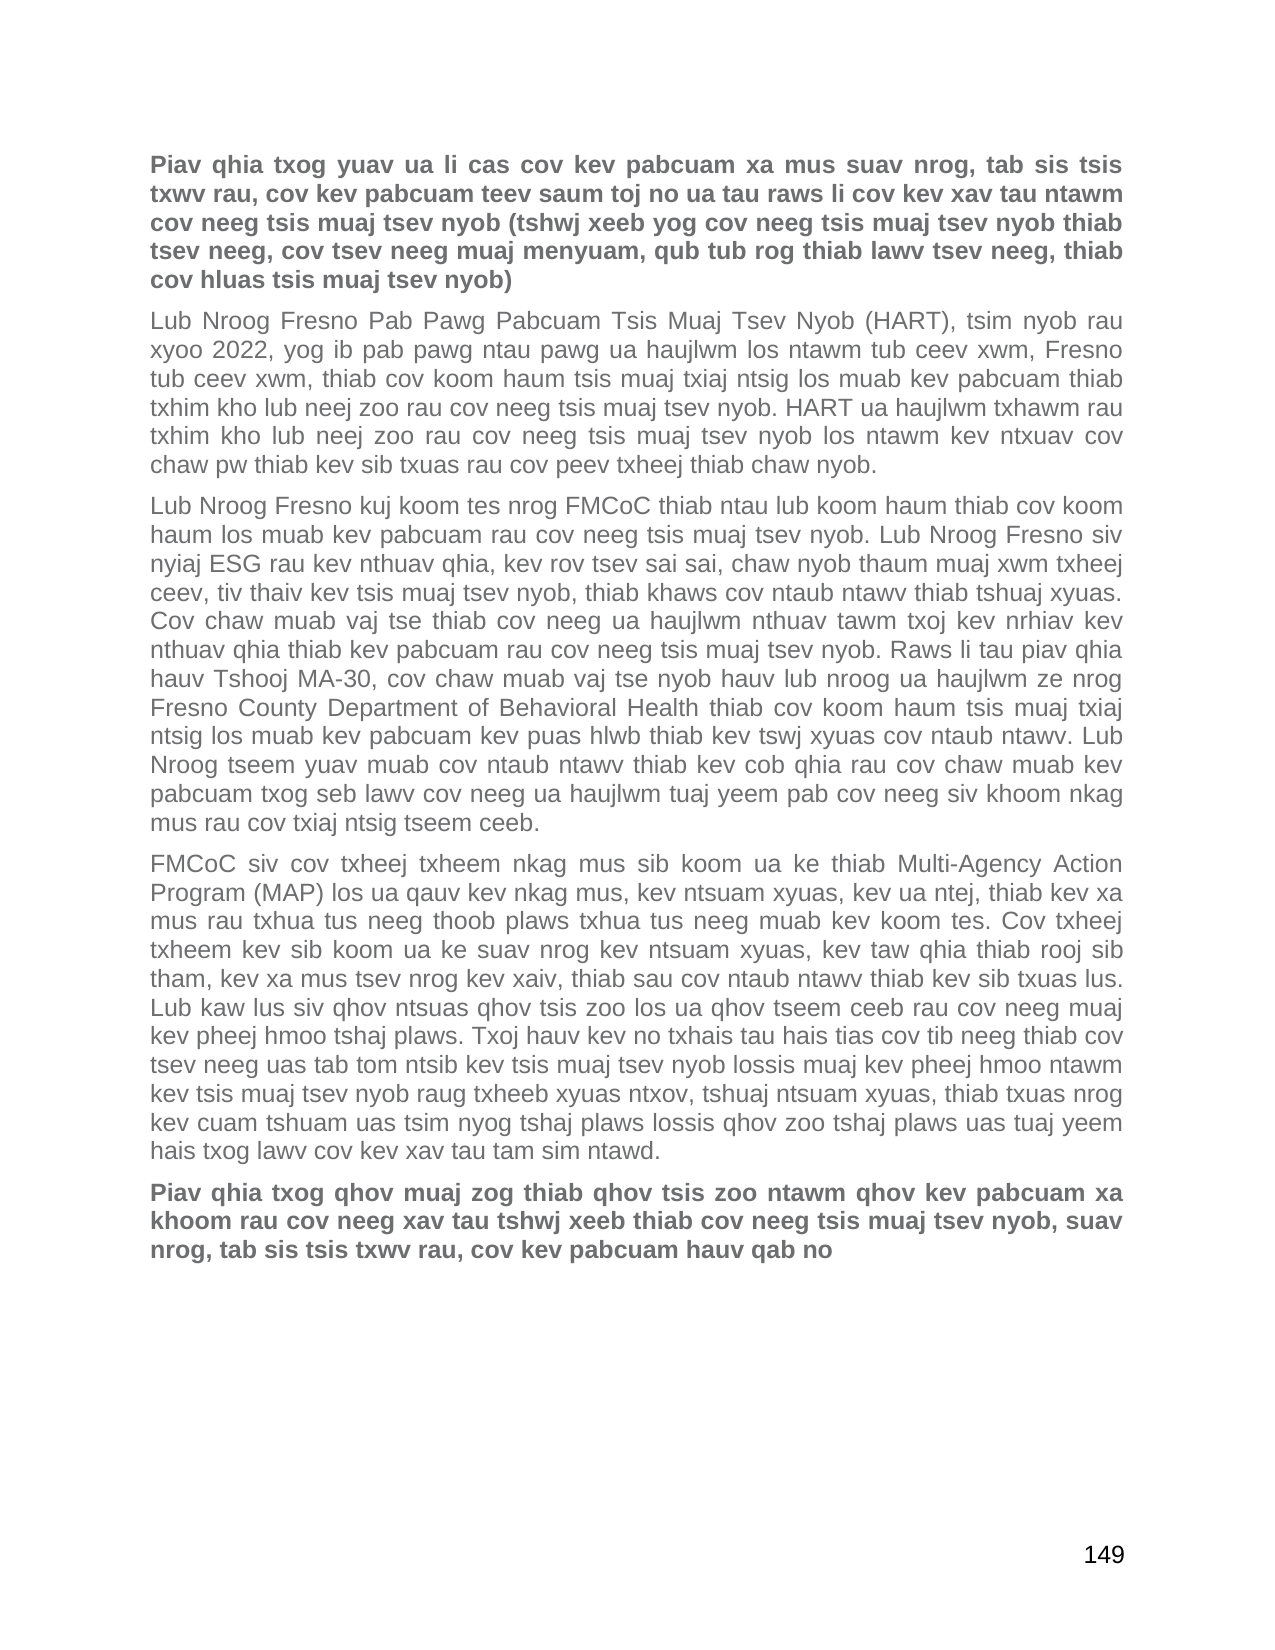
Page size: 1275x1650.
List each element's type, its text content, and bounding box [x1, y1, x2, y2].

text Piav qhia txog qhov muaj zog thiab qhov tsis zoo ntawm qhov kev pabcuam xa khoom rau cov neeg xav tau tshwj xeeb thiab cov neeg tsis muaj tsev nyob, suav nrog, tab sis tsis txwv rau, cov kev pabcuam hauv qab no [150, 1177, 1125, 1264]
text Piav qhia txog yuav ua li cas cov kev pabcuam xa mus suav nrog, tab sis tsis txwv rau, cov kev pabcuam teev saum toj no ua tau raws li cov kev xav tau ntawm cov neeg tsis muaj tsev nyob (tshwj xeeb yog cov neeg tsis muaj tsev nyob thiab tsev neeg, cov tsev neeg muaj menyuam, qub tub rog thiab lawv tsev neeg, thiab cov hluas tsis muaj tsev nyob) [150, 150, 1125, 294]
text Lub Nroog Fresno Pab Pawg Pabcuam Tsis Muaj Tsev Nyob (HART), tsim nyob rau xyoo 2022, yog ib pab pawg ntau pawg ua haujlwm los ntawm tub ceev xwm, Fresno tub ceev xwm, thiab cov koom haum tsis muaj txiaj ntsig los muab kev pabcuam thiab txhim kho lub neej zoo rau cov neeg tsis muaj tsev nyob. HART ua haujlwm txhawm rau txhim kho lub neej zoo rau cov neeg tsis muaj tsev nyob los ntawm kev ntxuav cov chaw pw thiab kev sib txuas rau cov peev txheej thiab chaw nyob. [150, 306, 1125, 479]
text Lub Nroog Fresno kuj koom tes nrog FMCoC thiab ntau lub koom haum thiab cov koom haum los muab kev pabcuam rau cov neeg tsis muaj tsev nyob. Lub Nroog Fresno siv nyiaj ESG rau kev nthuav qhia, kev rov tsev sai sai, chaw nyob thaum muaj xwm txheej ceev, tiv thaiv kev tsis muaj tsev nyob, thiab khaws cov ntaub ntawv thiab tshuaj xyuas. Cov chaw muab vaj tse thiab cov neeg ua haujlwm nthuav tawm txoj kev nrhiav kev nthuav qhia thiab kev pabcuam rau cov neeg tsis muaj tsev nyob. Raws li tau piav qhia hauv Tshooj MA-30, cov chaw muab vaj tse nyob hauv lub nroog ua haujlwm ze nrog Fresno County Department of Behavioral Health thiab cov koom haum tsis muaj txiaj ntsig los muab kev pabcuam kev puas hlwb thiab kev tswj xyuas cov ntaub ntawv. Lub Nroog tseem yuav muab cov ntaub ntawv thiab kev cob qhia rau cov chaw muab kev pabcuam txog seb lawv cov neeg ua haujlwm tuaj yeem pab cov neeg siv khoom nkag mus rau cov txiaj ntsig tseem ceeb. [150, 491, 1125, 836]
text FMCoC siv cov txheej txheem nkag mus sib koom ua ke thiab Multi-Agency Action Program (MAP) los ua qauv kev nkag mus, kev ntsuam xyuas, kev ua ntej, thiab kev xa mus rau txhua tus neeg thoob plaws txhua tus neeg muab kev koom tes. Cov txheej txheem kev sib koom ua ke suav nrog kev ntsuam xyuas, kev taw qhia thiab rooj sib tham, kev xa mus tsev nrog kev xaiv, thiab sau cov ntaub ntawv thiab kev sib txuas lus. Lub kaw lus siv qhov ntsuas qhov tsis zoo los ua qhov tseem ceeb rau cov neeg muaj kev pheej hmoo tshaj plaws. Txoj hauv kev no txhais tau hais tias cov tib neeg thiab cov tsev neeg uas tab tom ntsib kev tsis muaj tsev nyob lossis muaj kev pheej hmoo ntawm kev tsis muaj tsev nyob raug txheeb xyuas ntxov, tshuaj ntsuam xyuas, thiab txuas nrog kev cuam tshuam uas tsim nyog tshaj plaws lossis qhov zoo tshaj plaws uas tuaj yeem hais txog lawv cov kev xav tau tam sim ntawd. [150, 849, 1125, 1165]
